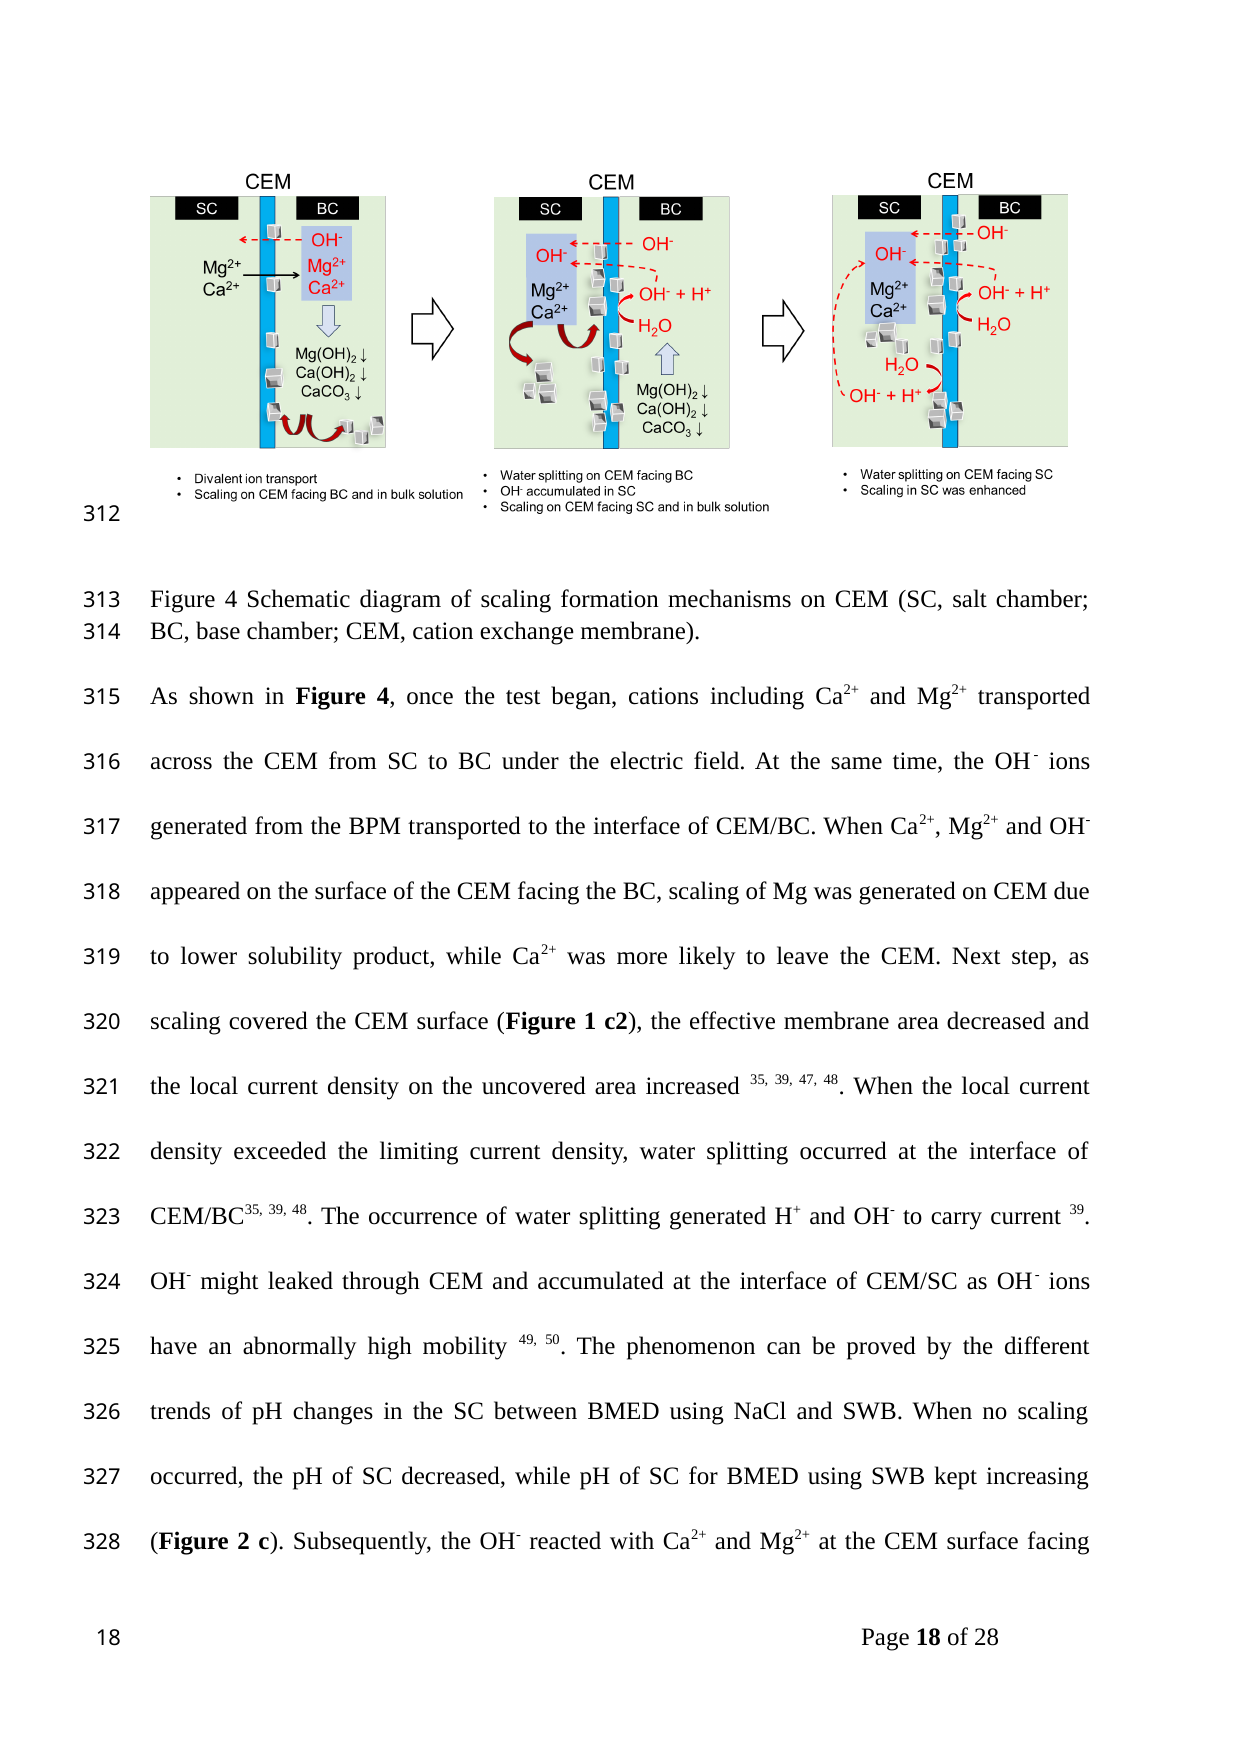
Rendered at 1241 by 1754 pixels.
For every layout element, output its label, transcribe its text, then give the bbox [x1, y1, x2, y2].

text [150, 679, 1090, 1557]
text Figure 4 Schematic diagram of scaling formation mechanisms on CEM (SC, salt chamber; BC, base chamber; CEM, cation exchange membrane). [150, 582, 1090, 647]
picture [150, 162, 1086, 522]
